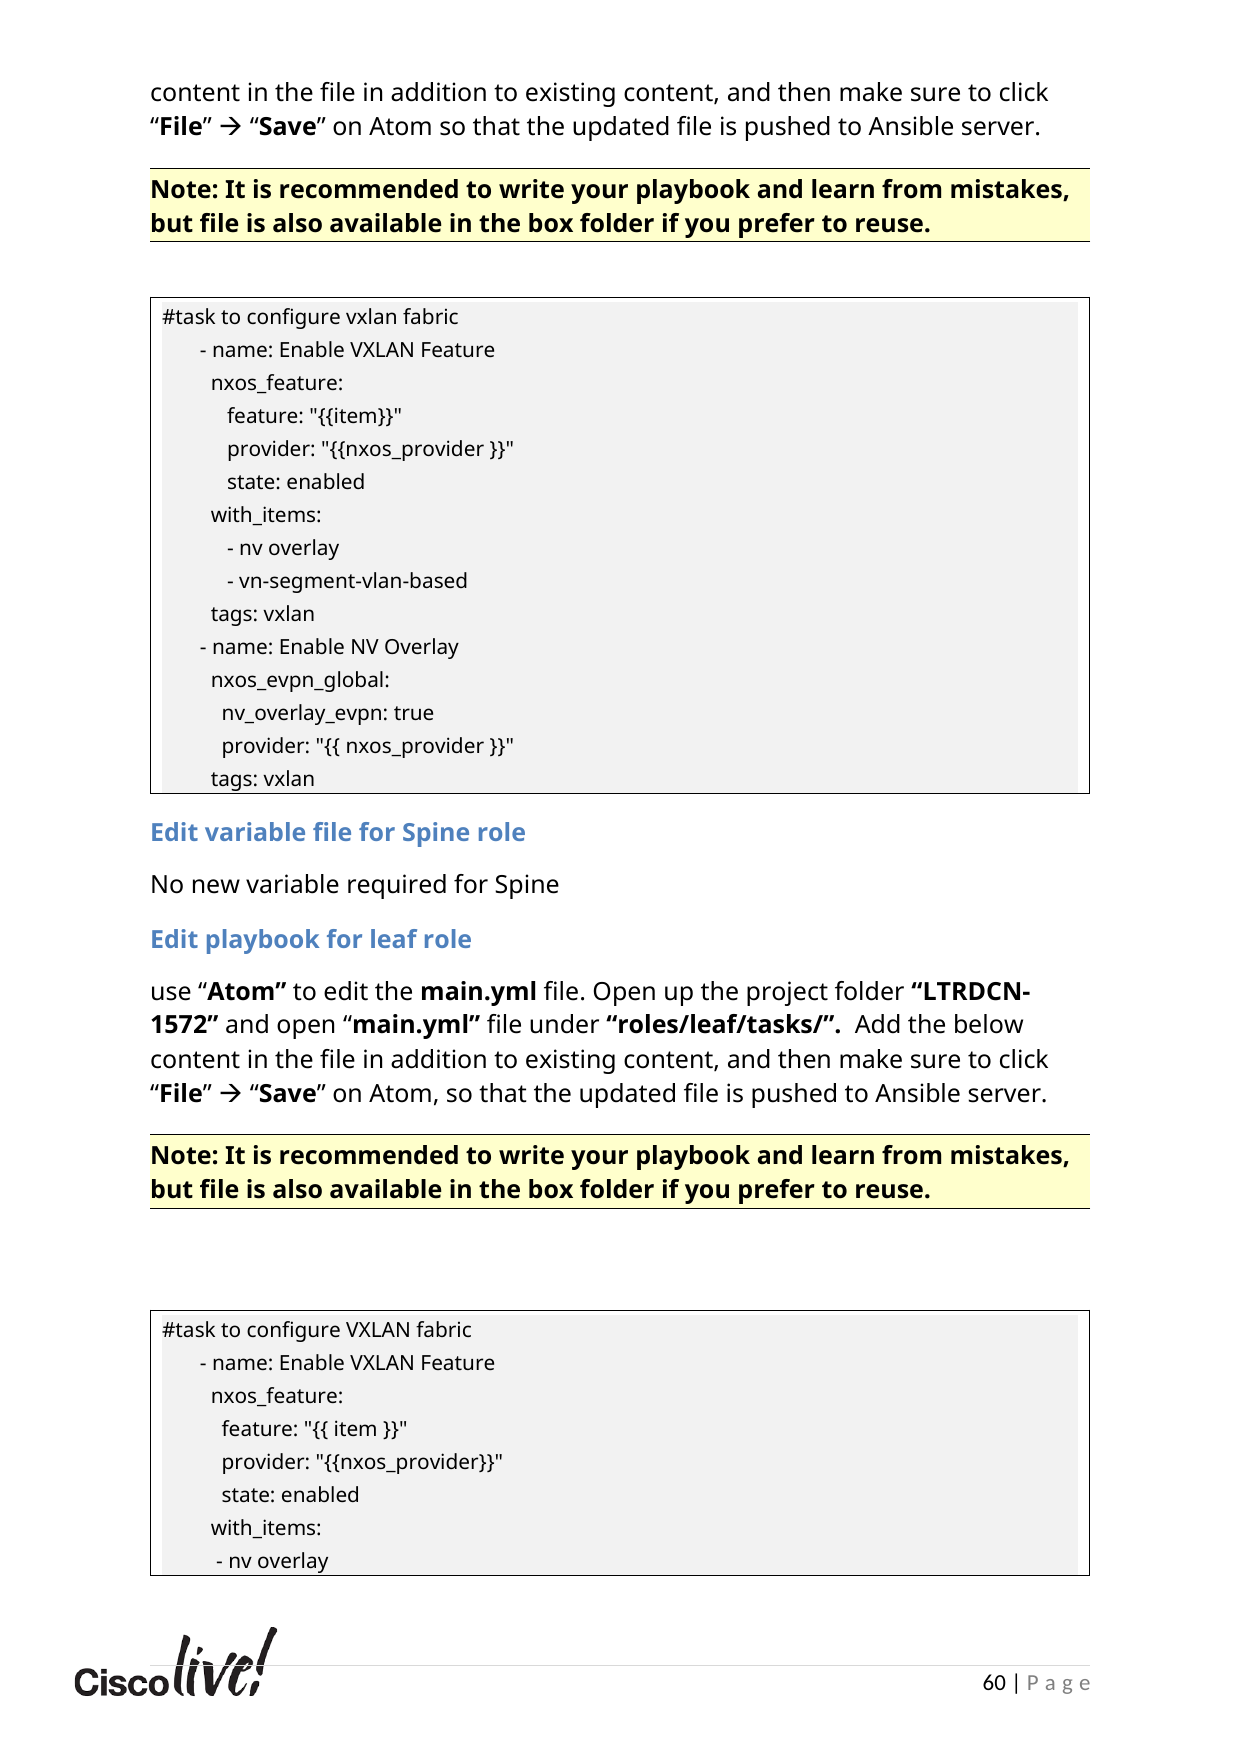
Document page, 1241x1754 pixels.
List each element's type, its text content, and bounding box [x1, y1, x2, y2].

text Note: It is recommended to write your playbook and learn from mistakes, but file is also available in the box folder if you prefer to reuse. [150, 1135, 1090, 1208]
table_header #task to configure vxlan fabric - name: Enable VXLAN Feature nxos_feature: feature: "{{item}}" provider: "{{nxos_provider }}" state: enabled with_items: - nv overlay - vn-segment-vlan-based tags: vxlan - name: Enable NV Overlay nxos_evpn_global: nv_overlay_evpn: true provider: "{{ nxos_provider }}" tags: vxlan [151, 298, 1089, 793]
picture [74, 1627, 278, 1698]
subtitle Edit variable file for Spine role [150, 815, 1090, 849]
text No new variable required for Spine [150, 867, 1090, 901]
text Note: It is recommended to write your playbook and learn from mistakes, but file is also available in the box folder if you prefer to reuse. [150, 169, 1090, 241]
subtitle Edit playbook for leaf role [150, 921, 1090, 956]
text use “Atom” to edit the main.yml file. Open up the project folder “LTRDCN-1572” and open “main.yml” file under “roles/leaf/tasks/”. Add the below content in the file in addition to existing content, and then make sure to click “File” “Save” on Atom, so that the updated file is pushed to Ansible server. [150, 973, 1090, 1109]
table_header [151, 1311, 1089, 1575]
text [150, 75, 1090, 143]
